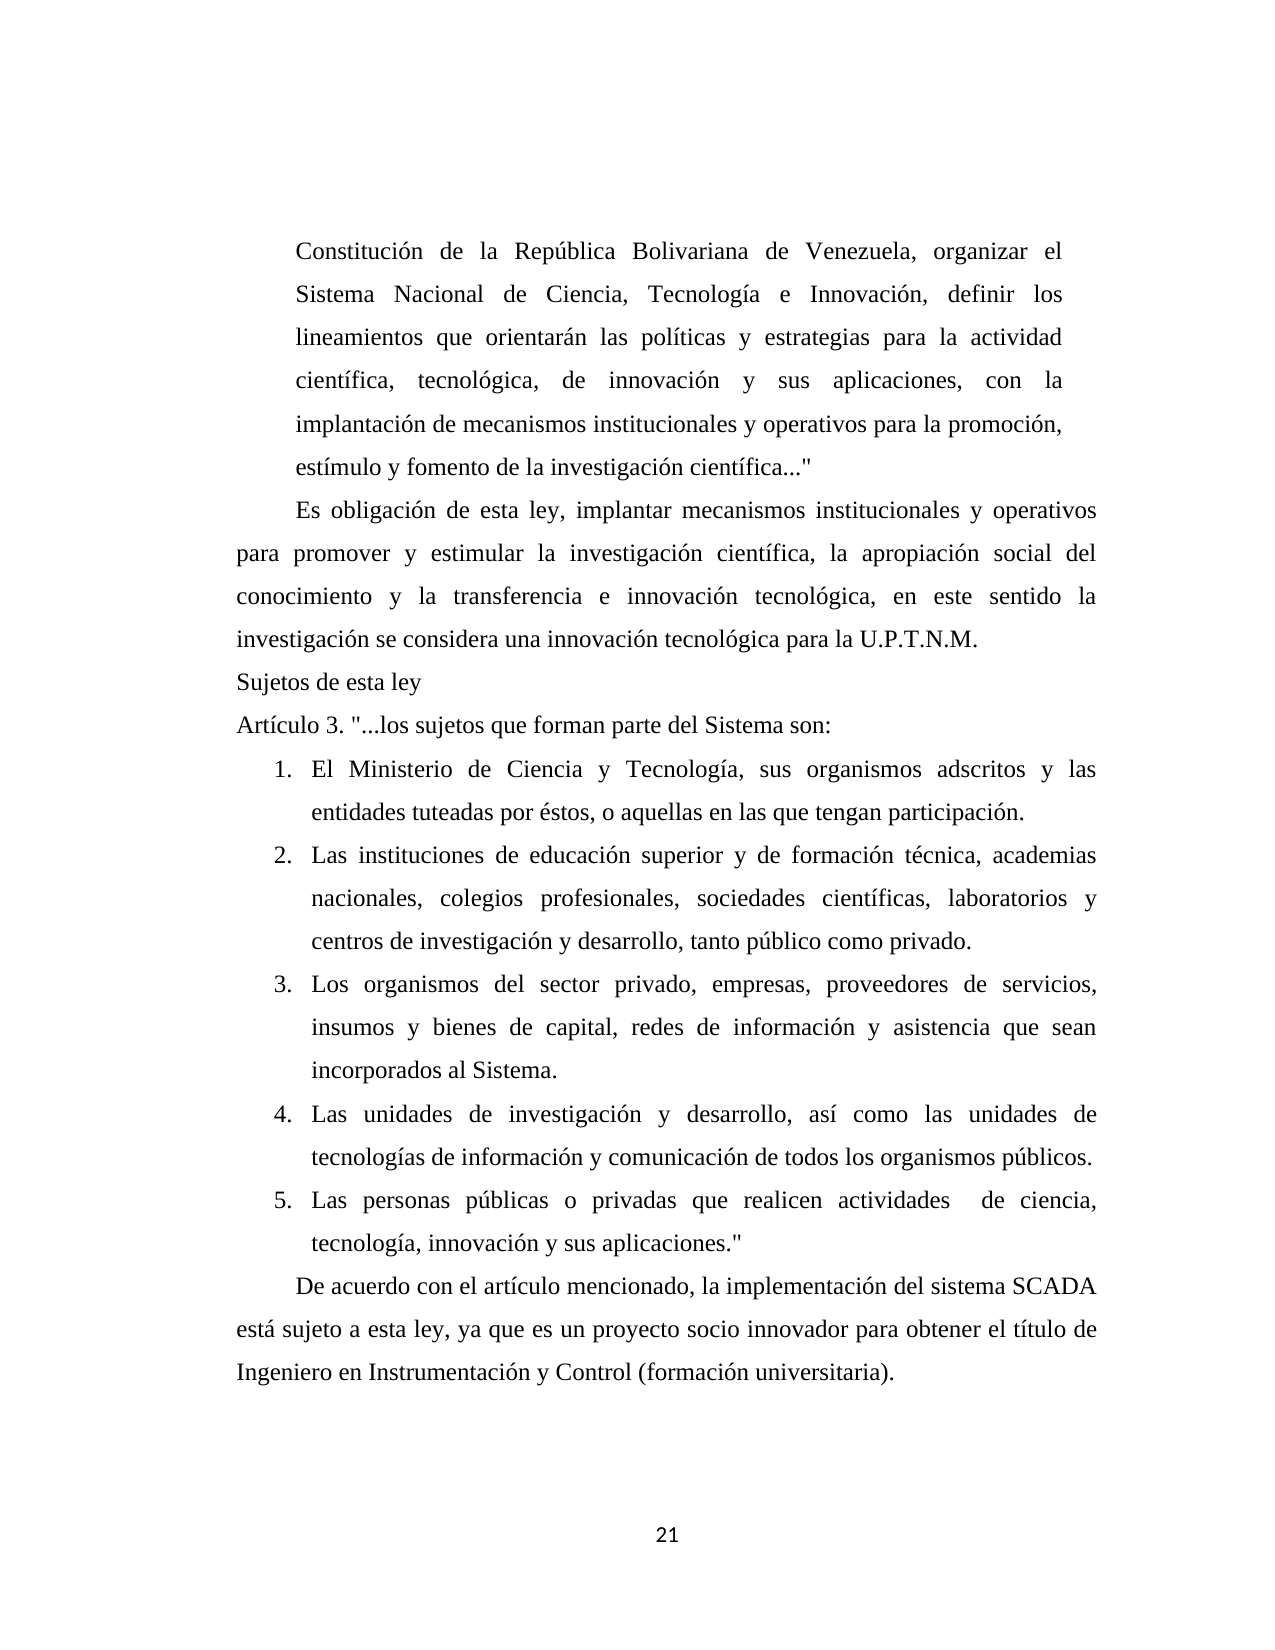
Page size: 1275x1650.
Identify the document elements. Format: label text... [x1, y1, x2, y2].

text Artículo 3. "...los sujetos que forman parte del Sistema son: [236, 711, 1098, 739]
list Los organismos del sector privado, empresas, proveedores de servicios, insumos y bienes de capital, redes de información y asistencia que sean incorporados al Sistema. [274, 969, 1098, 1084]
text De acuerdo con el artículo mencionado, la implementación del sistema SCADA está sujeto a esta ley, ya que es un proyecto socio innovador para obtener el título de Ingeniero en Instrumentación y Control (formación universitaria). [236, 1271, 1098, 1386]
list El Ministerio de Ciencia y Tecnología, sus organismos adscritos y las entidades tuteadas por éstos, o aquellas en las que tengan participación. [274, 754, 1098, 826]
list Las instituciones de educación superior y de formación técnica, academias nacionales, colegios profesionales, sociedades científicas, laboratorios y centros de investigación y desarrollo, tanto público como privado. [274, 840, 1098, 955]
list Las unidades de investigación y desarrollo, así como las unidades de tecnologías de información y comunicación de todos los organismos públicos. [274, 1099, 1098, 1171]
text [295, 236, 1063, 481]
text Sujetos de esta ley [236, 667, 1098, 696]
text Es obligación de esta ley, implantar mecanismos institucionales y operativos para promover y estimular la investigación científica, la apropiación social del conocimiento y la transferencia e innovación tecnológica, en este sentido la investigación se considera una innovación tecnológica para la U.P.T.N.M. [236, 495, 1098, 653]
list Las personas públicas o privadas que realicen actividades de ciencia, tecnología, innovación y sus aplicaciones." [274, 1185, 1098, 1257]
